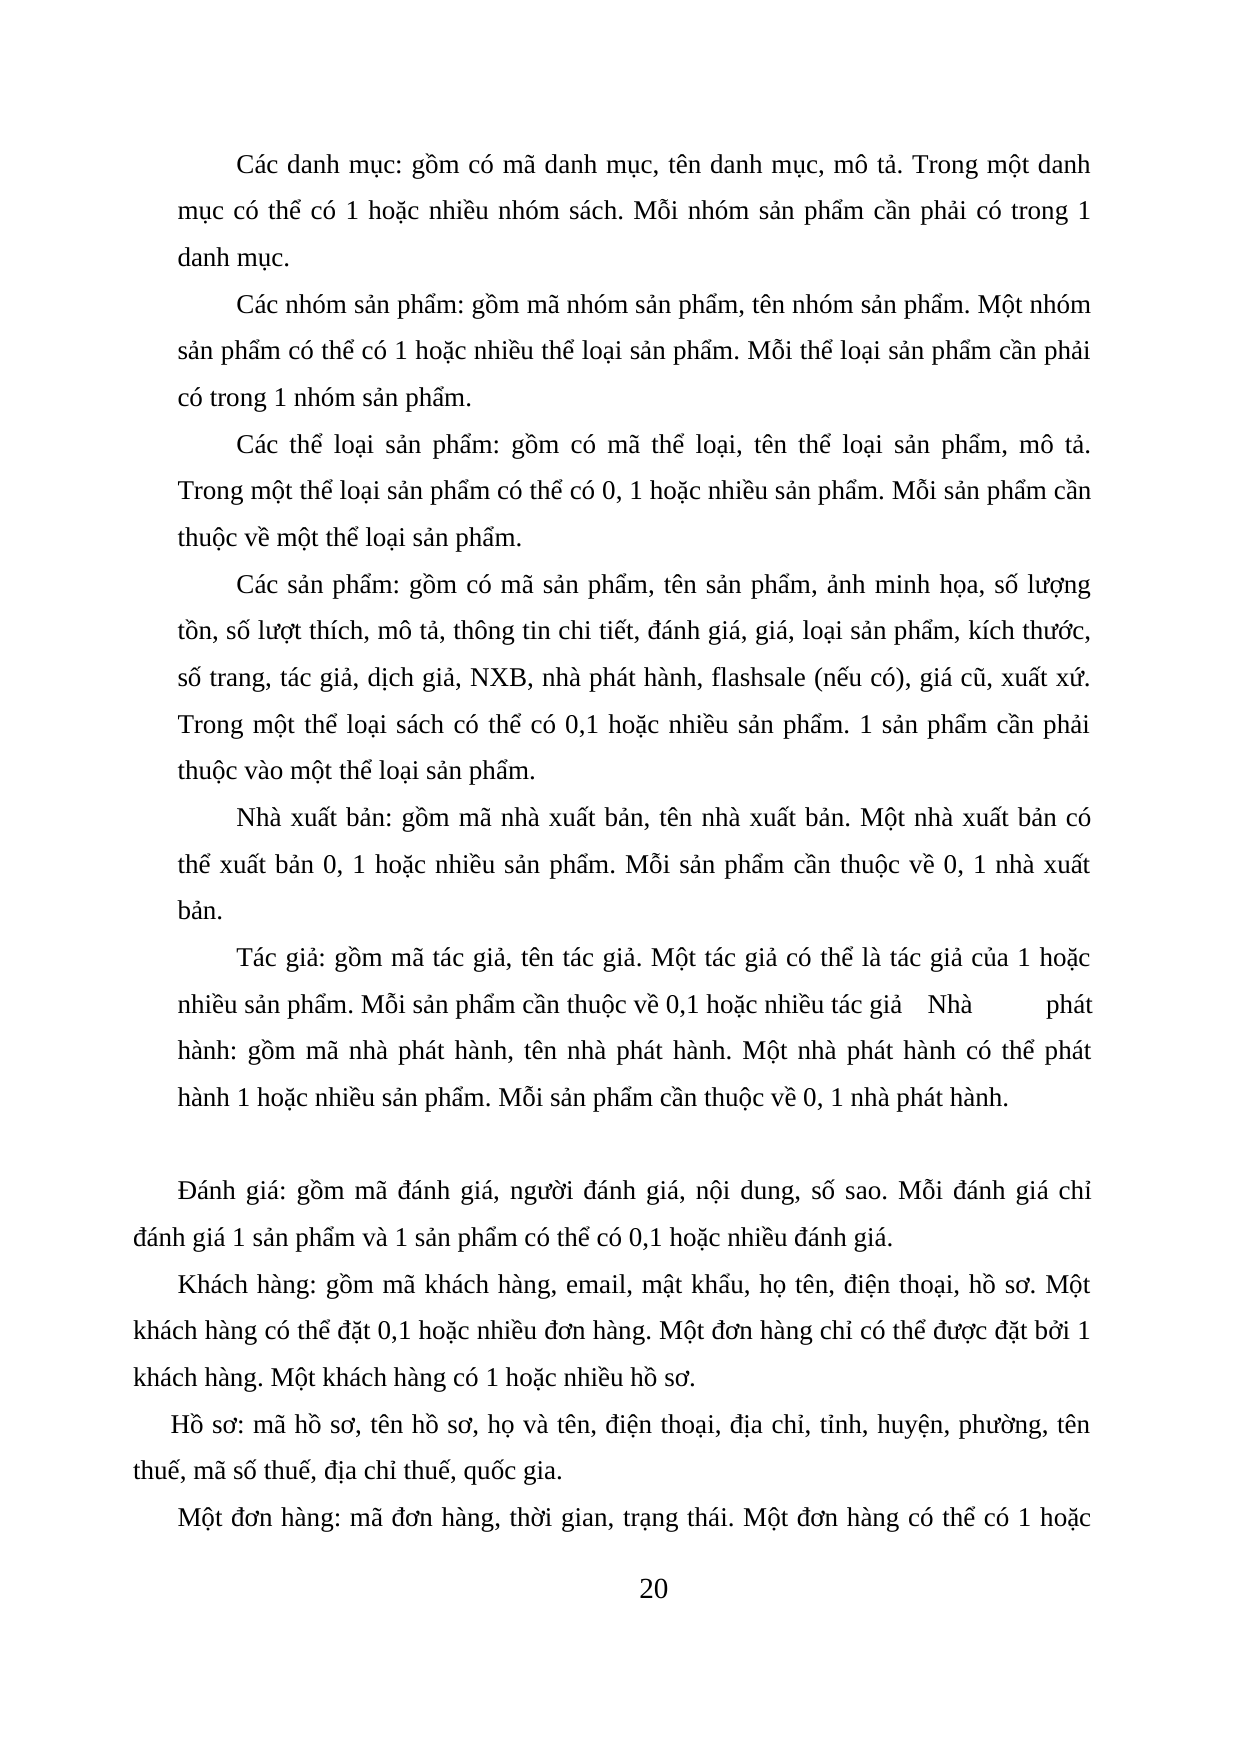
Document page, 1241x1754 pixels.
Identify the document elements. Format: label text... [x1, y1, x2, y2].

text Hồ sơ: mã hồ sơ, tên hồ sơ, họ và tên, điện thoại, địa chỉ, tỉnh, huyện, phường, tên thuế, mã số thuế, địa chỉ thuế, quốc gia. [133, 1408, 1092, 1486]
text Các thể loại sản phẩm: gồm có mã thể loại, tên thể loại sản phẩm, mô tả. Trong một thể loại sản phẩm có thể có 0, 1 hoặc nhiều sản phẩm. Mỗi sản phẩm cần thuộc về một thể loại sản phẩm. [177, 428, 1092, 552]
text Nhà xuất bản: gồm mã nhà xuất bản, tên nhà xuất bản. Một nhà xuất bản có thể xuất bản 0, 1 hoặc nhiều sản phẩm. Mỗi sản phẩm cần thuộc về 0, 1 nhà xuất bản. [177, 801, 1092, 926]
text Các sản phẩm: gồm có mã sản phẩm, tên sản phẩm, ảnh minh họa, số lượng tồn, số lượt thích, mô tả, thông tin chi tiết, đánh giá, giá, loại sản phẩm, kích thước, số trang, tác giả, dịch giả, NXB, nhà phát hành, flashsale (nếu có), giá cũ, xuất xứ. Trong một thể loại sách có thể có 0,1 hoặc nhiều sản phẩm. 1 sản phẩm cần phải thuộc vào một thể loại sản phẩm. [177, 568, 1092, 786]
text Khách hàng: gồm mã khách hàng, email, mật khẩu, họ tên, điện thoại, hồ sơ. Một khách hàng có thể đặt 0,1 hoặc nhiều đơn hàng. Một đơn hàng chỉ có thể được đặt bởi 1 khách hàng. Một khách hàng có 1 hoặc nhiều hồ sơ. [133, 1268, 1092, 1392]
text Các danh mục: gồm có mã danh mục, tên danh mục, mô tả. Trong một danh mục có thể có 1 hoặc nhiều nhóm sách. Mỗi nhóm sản phẩm cần phải có trong 1 danh mục. [177, 148, 1092, 272]
text Đánh giá: gồm mã đánh giá, người đánh giá, nội dung, số sao. Mỗi đánh giá chỉ đánh giá 1 sản phẩm và 1 sản phẩm có thể có 0,1 hoặc nhiều đánh giá. [133, 1174, 1092, 1252]
text Các nhóm sản phẩm: gồm mã nhóm sản phẩm, tên nhóm sản phẩm. Một nhóm sản phẩm có thể có 1 hoặc nhiều thể loại sản phẩm. Mỗi thể loại sản phẩm cần phải có trong 1 nhóm sản phẩm. [177, 288, 1092, 412]
text Tác giả: gồm mã tác giả, tên tác giả. Một tác giả có thể là tác giả của 1 hoặc nhiều sản phẩm. Mỗi sản phẩm cần thuộc về 0,1 hoặc nhiều tác giả Nhà phát hành: gồm mã nhà phát hành, tên nhà phát hành. Một nhà phát hành có thể phát hành 1 hoặc nhiều sản phẩm. Mỗi sản phẩm cần thuộc về 0, 1 nhà phát hành. [177, 941, 1092, 1112]
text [133, 1501, 1092, 1532]
